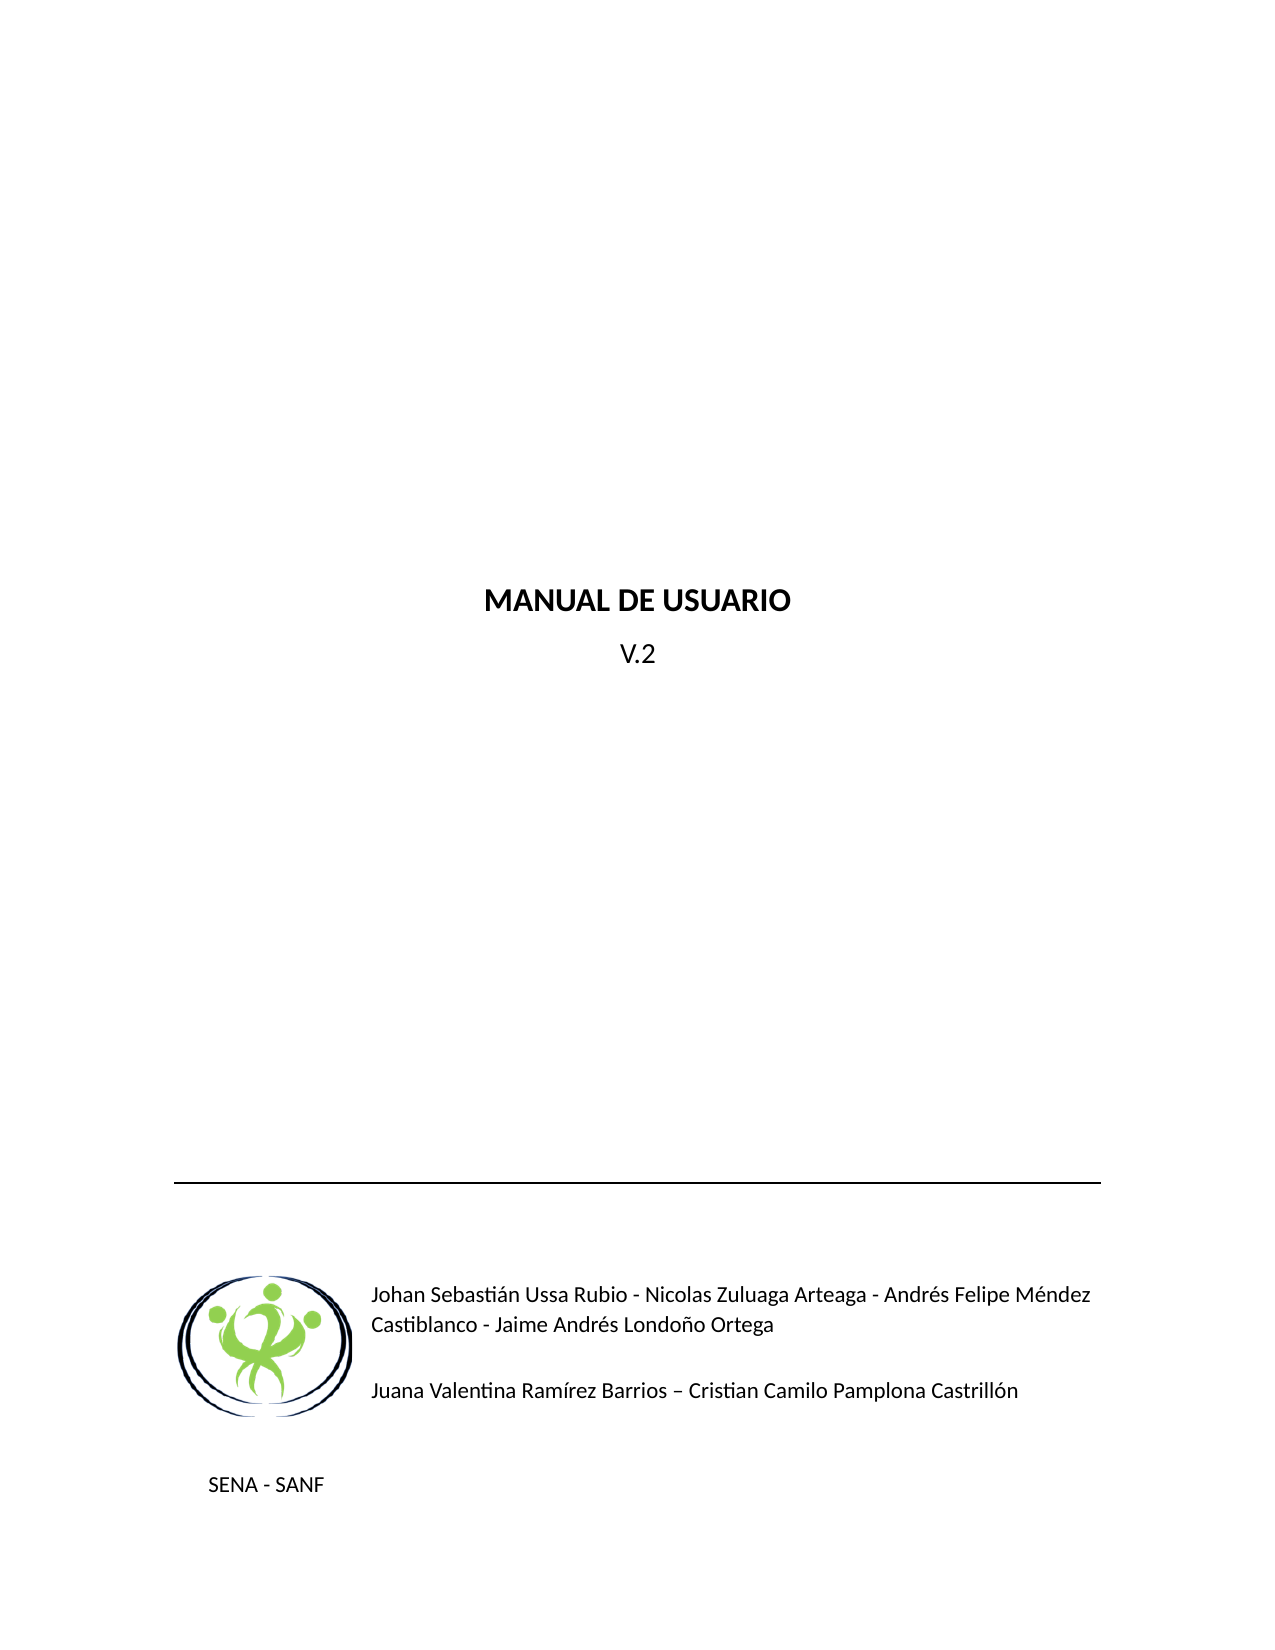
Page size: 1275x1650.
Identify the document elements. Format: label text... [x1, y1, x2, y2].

text V.2 [177, 635, 1098, 671]
text MANUAL DE USUARIO [177, 579, 1098, 619]
text Juana Valentina Ramírez Barrios – Cristian Camilo Pamplona Castrillón [353, 1377, 1099, 1405]
text Johan Sebastián Ussa Rubio - Nicolas Zuluaga Arteaga - Andrés Felipe Méndez Castiblanco - Jaime Andrés Londoño Ortega [353, 1280, 1099, 1338]
picture [177, 1275, 353, 1417]
text SENA - SANF [177, 1470, 1099, 1529]
